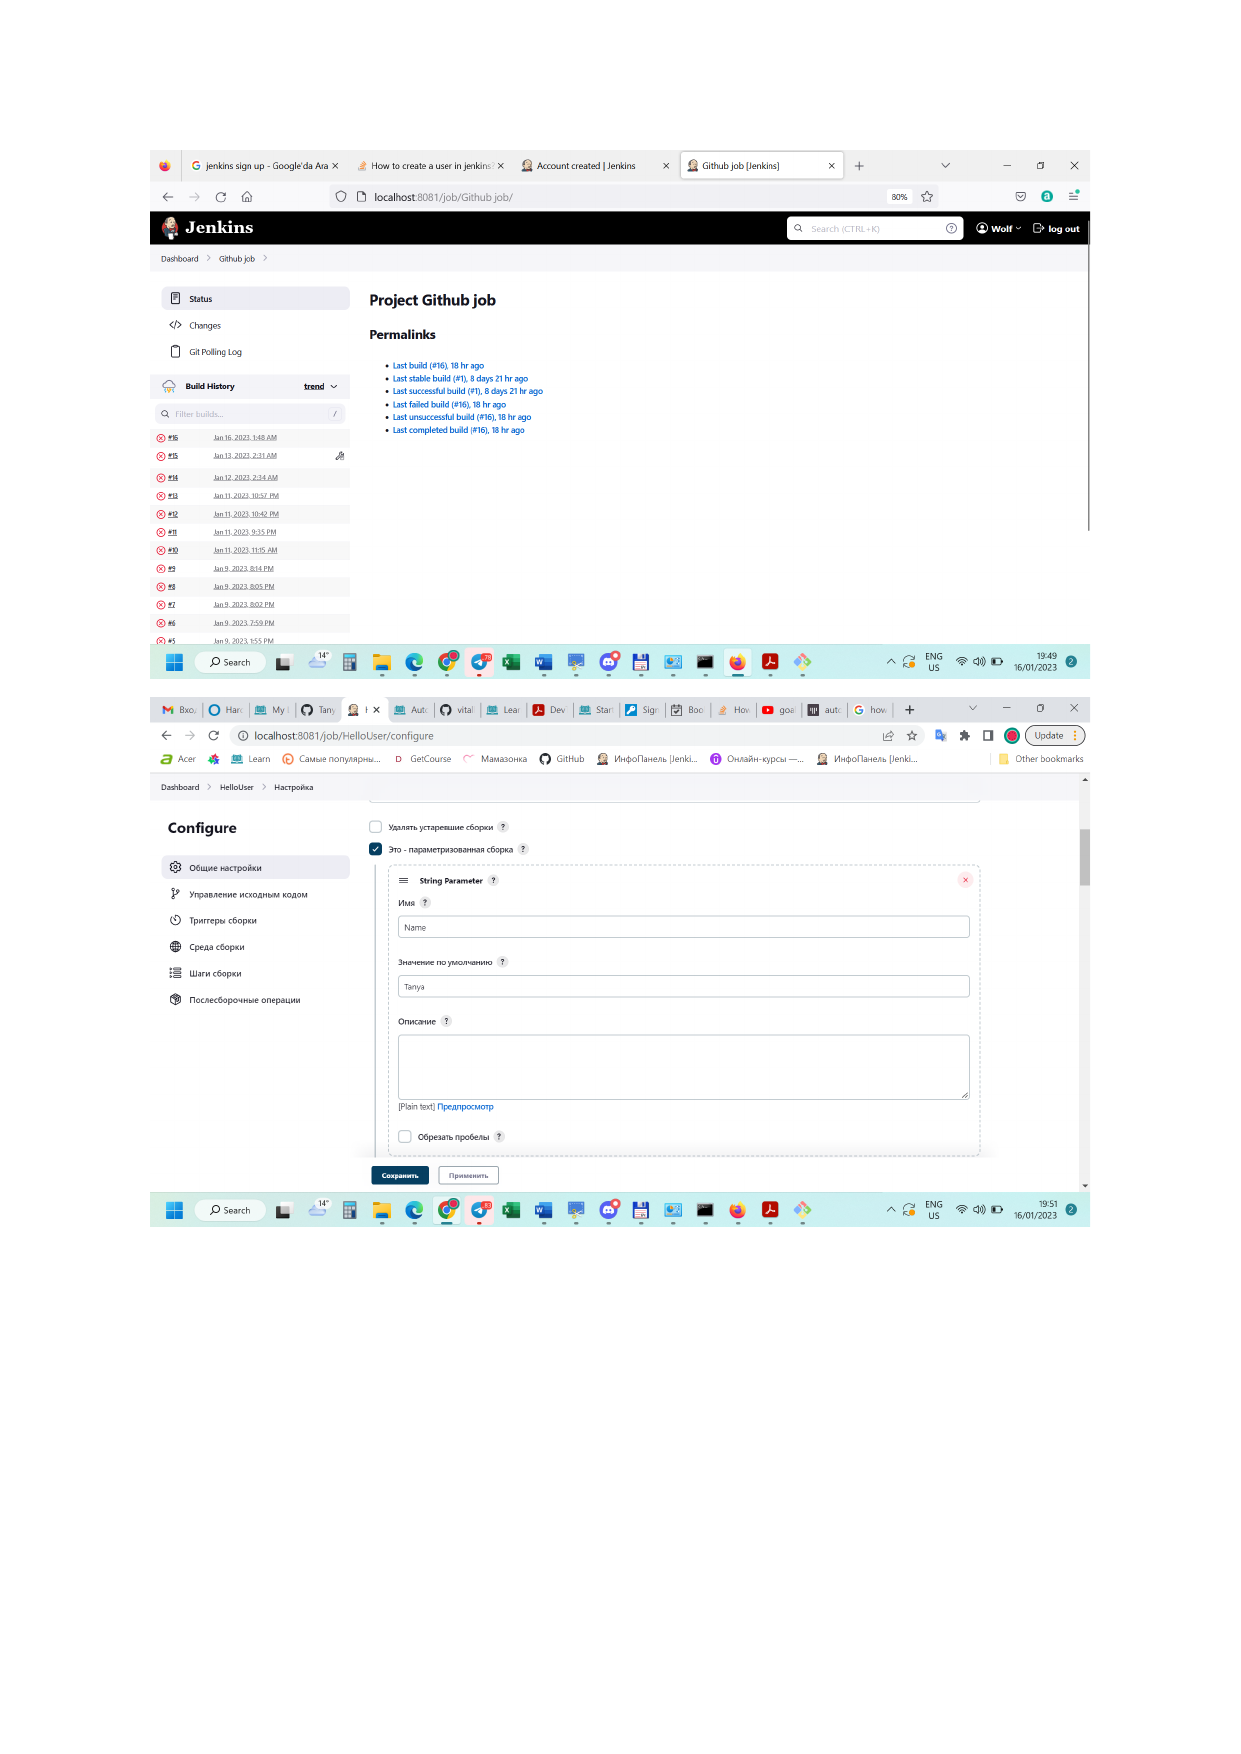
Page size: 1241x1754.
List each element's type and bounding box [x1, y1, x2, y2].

picture [150, 697, 1091, 1227]
picture [150, 150, 1091, 679]
